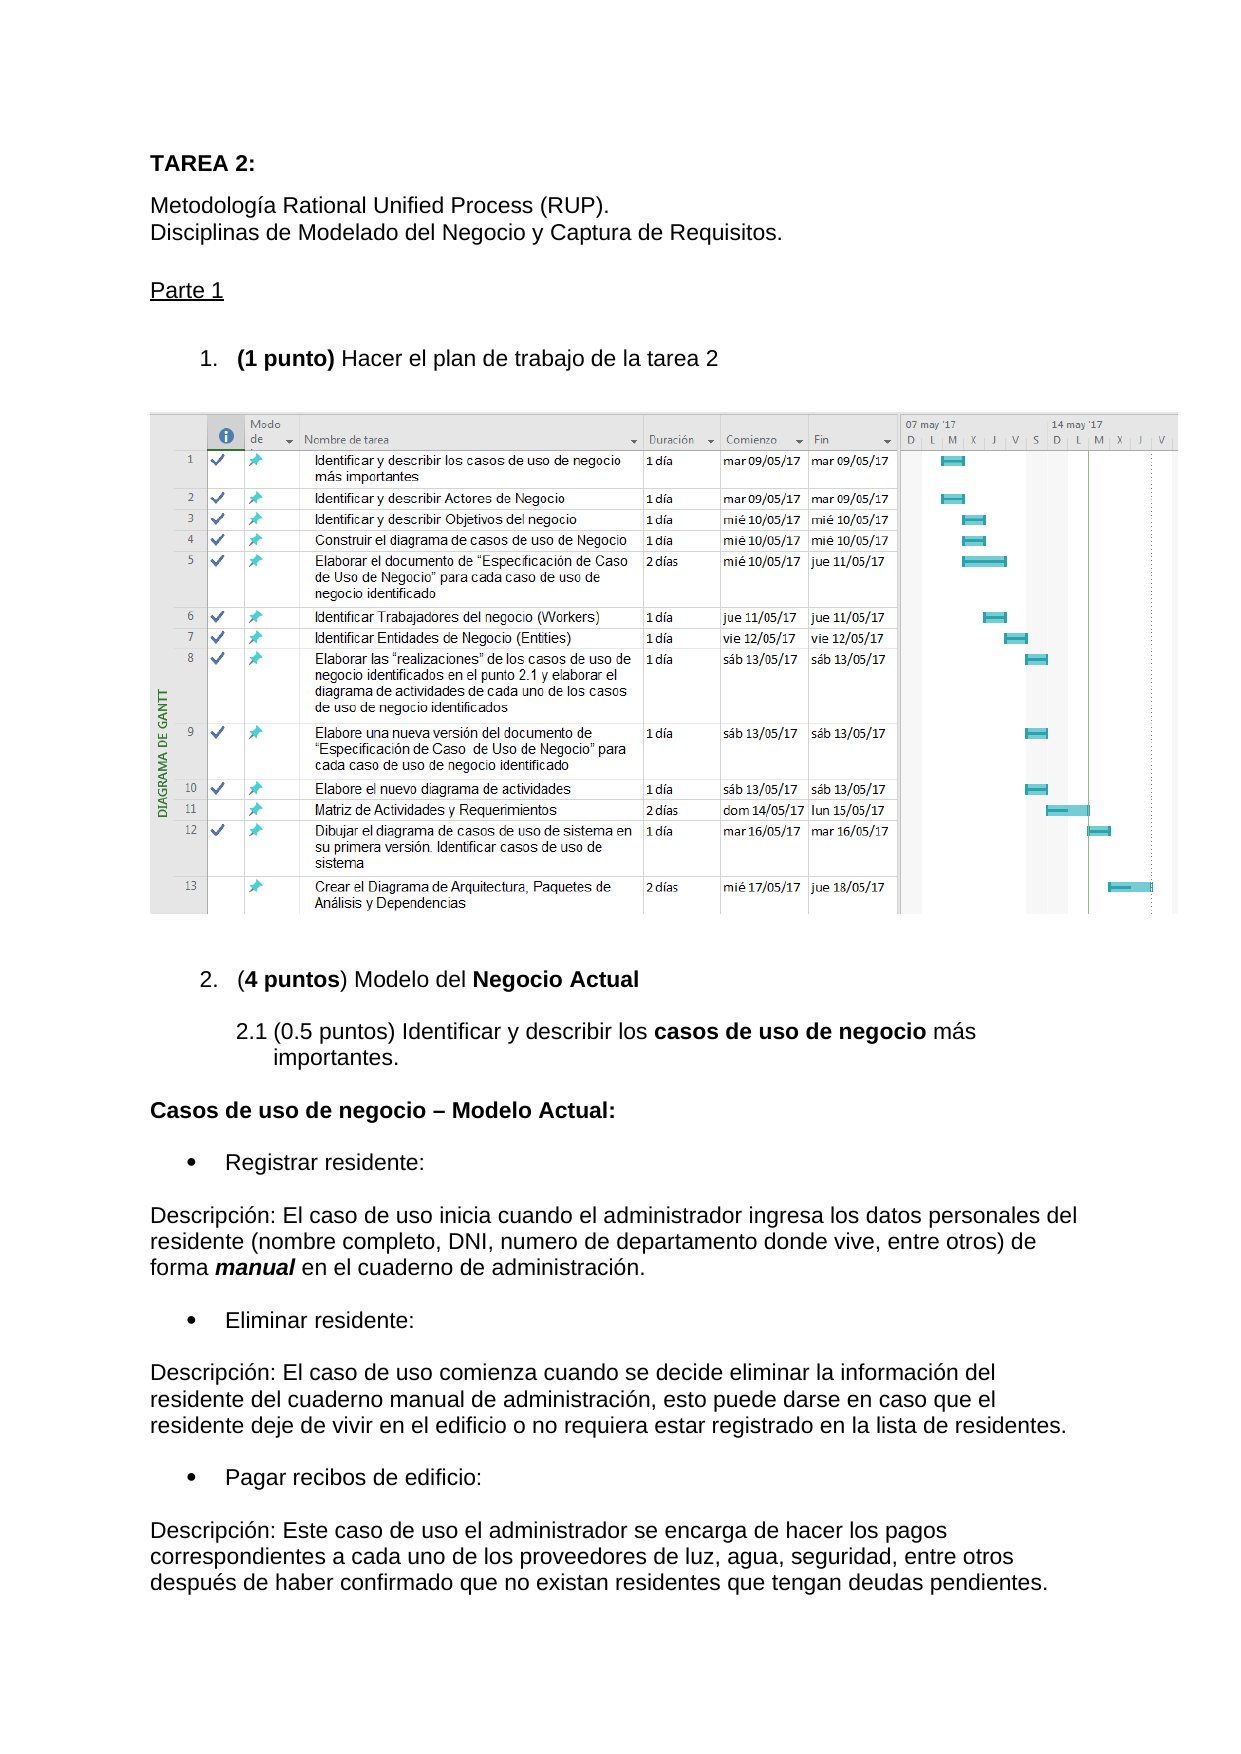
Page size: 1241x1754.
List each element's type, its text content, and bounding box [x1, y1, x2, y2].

text Metodología Rational Unified Process (RUP). [150, 193, 1078, 219]
subtitle TAREA 2: [150, 150, 1090, 176]
list (4 puntos) Modelo del Negocio Actual [199, 966, 1090, 992]
text Descripción: El caso de uso comienza cuando se decide eliminar la información del residente del cuaderno manual de administración, esto puede darse en caso que el residente deje de vivir en el edificio o no requiera estar registrado en la lista de residentes. [150, 1360, 1090, 1438]
text Disciplinas de Modelado del Negocio y Captura de Requisitos. [150, 219, 1078, 245]
text Descripción: El caso de uso inicia cuando el administrador ingresa los datos personales del residente (nombre completo, DNI, numero de departamento donde vive, entre otros) de forma manual en el cuaderno de administración. [150, 1202, 1090, 1281]
text Casos de uso de negocio – Modelo Actual: [150, 1097, 1090, 1123]
subtitle Parte 1 [150, 277, 1090, 303]
list Eliminar residente: [187, 1307, 1090, 1333]
text Descripción: Este caso de uso el administrador se encarga de hacer los pagos correspondientes a cada uno de los proveedores de luz, agua, seguridad, entre otros después de haber confirmado que no existan residentes que tengan deudas pendientes. [150, 1517, 1090, 1596]
list Registrar residente: [187, 1150, 1090, 1176]
list Pagar recibos de edificio: [187, 1465, 1090, 1491]
list (0.5 puntos) Identificar y describir los casos de uso de negocio más importantes. [236, 1018, 1090, 1071]
list (1 punto) Hacer el plan de trabajo de la tarea 2 [199, 345, 1090, 371]
picture [150, 412, 1179, 914]
